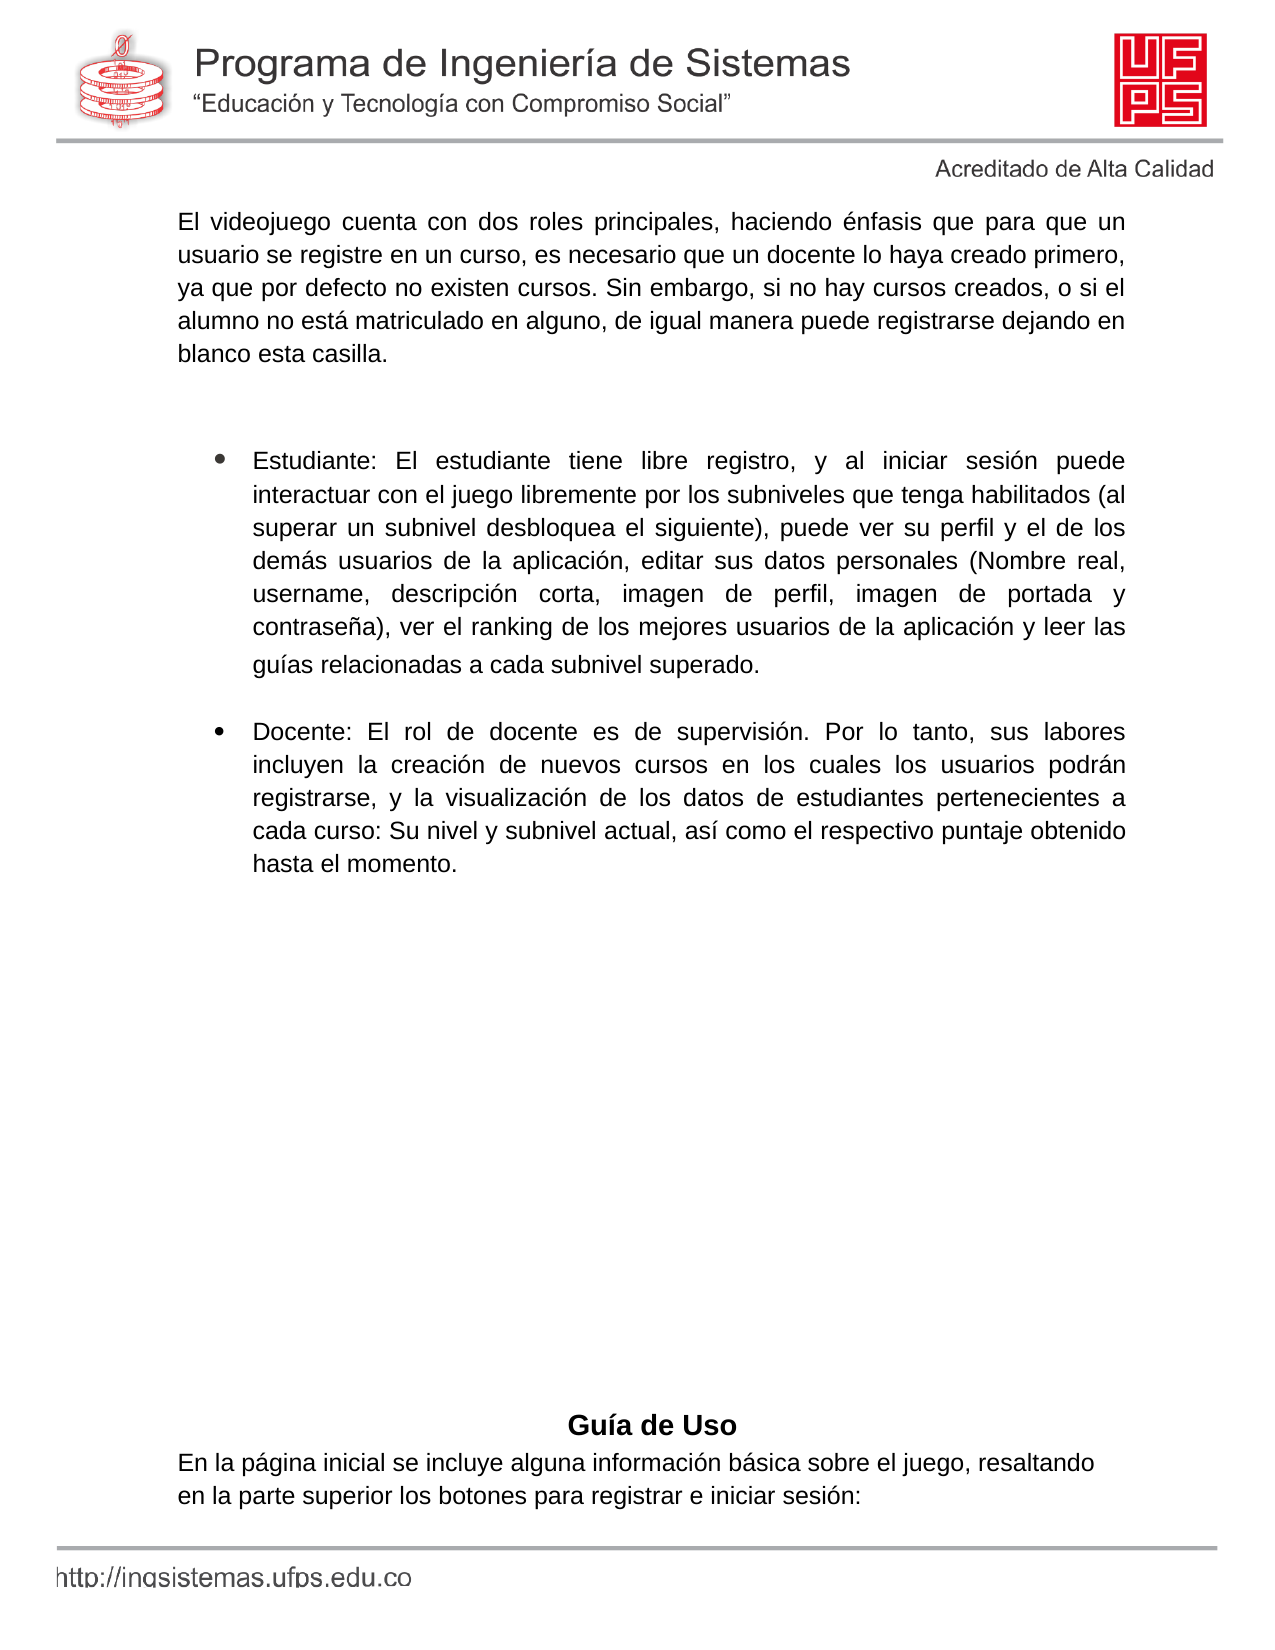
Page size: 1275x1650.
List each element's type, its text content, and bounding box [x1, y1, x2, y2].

list Estudiante: El estudiante tiene libre registro, y al iniciar sesión puede interactuar con el juego libremente por los subniveles que tenga habilitados (al superar un subnivel desbloquea el siguiente), puede ver su perfil y el de los demás usuarios de la aplicación, editar sus datos personales (Nombre real, username, descripción corta, imagen de perfil, imagen de portada y contraseña), ver el ranking de los mejores usuarios de la aplicación y leer las guías relacionadas a cada subnivel superado. [215, 446, 1127, 679]
text En la página inicial se incluye alguna información básica sobre el juego, resaltando en la parte superior los botones para registrar e iniciar sesión: [177, 1448, 1127, 1510]
text El videojuego cuenta con dos roles principales, haciendo énfasis que para que un usuario se registre en un curso, es necesario que un docente lo haya creado primero, ya que por defecto no existen cursos. Sin embargo, si no hay cursos creados, o si el alumno no está matriculado en alguno, de igual manera puede registrarse dejando en blanco esta casilla. [177, 207, 1127, 368]
picture [56, 26, 1224, 177]
picture [55, 1546, 1217, 1588]
list Docente: El rol de docente es de supervisión. Por lo tanto, sus labores incluyen la creación de nuevos cursos en los cuales los usuarios podrán registrarse, y la visualización de los datos de estudiantes pertenecientes a cada curso: Su nivel y subnivel actual, así como el respectivo puntaje obtenido hasta el momento. [215, 717, 1127, 878]
subtitle Guía de Uso [177, 1408, 1127, 1442]
